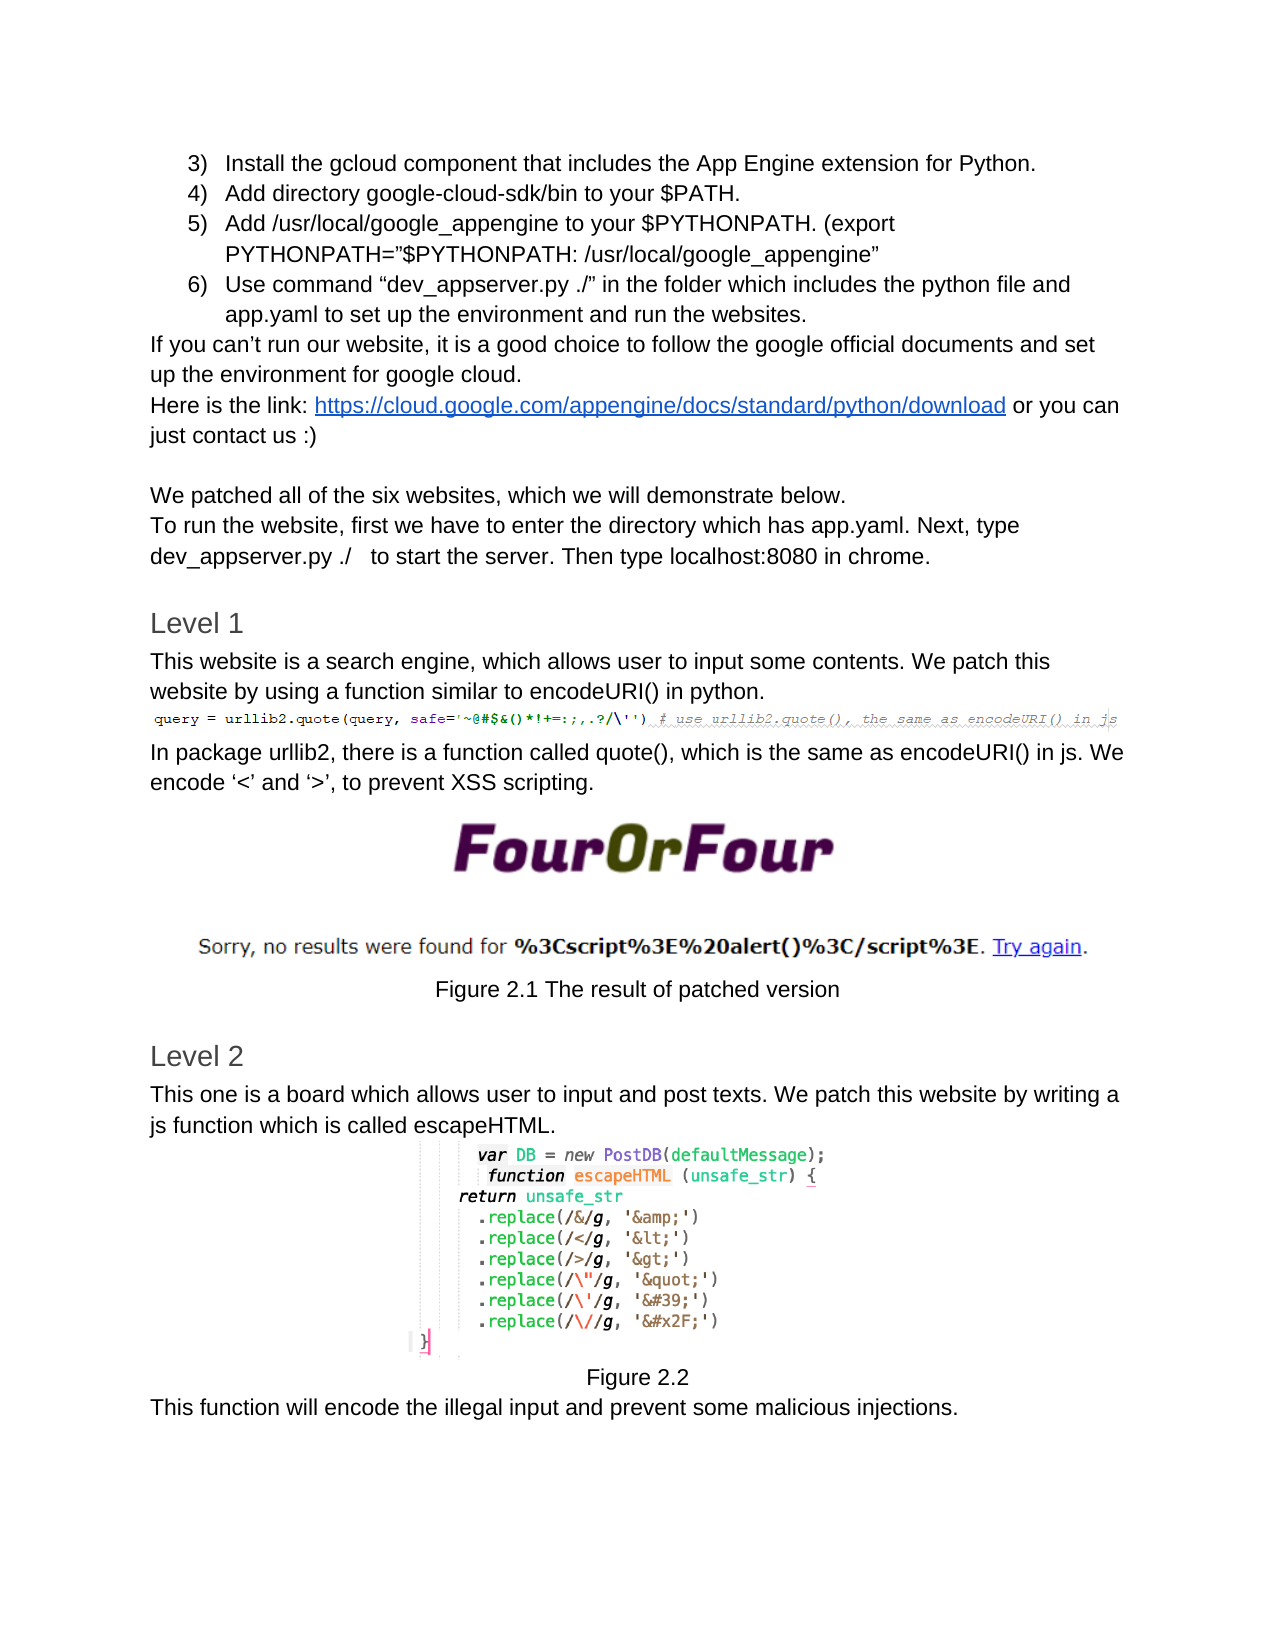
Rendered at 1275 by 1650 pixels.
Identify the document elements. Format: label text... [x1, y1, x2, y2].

text This one is a board which allows user to input and post texts. We patch this website by writing a js function which is called escapeHTML. [150, 1081, 1125, 1138]
picture [150, 708, 1125, 732]
list Add directory google-cloud-sdk/bin to your $PATH. [187, 180, 1125, 207]
subtitle Level 1 [150, 606, 1125, 640]
text Here is the link: https://cloud.google.com/appengine/docs/standard/python/download or you can just contact us :) [150, 392, 1125, 448]
text In package urllib2, there is a function called quote(), which is the same as encodeURI() in js. We encode ‘<’ and ‘>’, to prevent XSS scripting. [150, 739, 1125, 795]
picture [150, 799, 1125, 972]
text Figure 2.2 [150, 1364, 1125, 1390]
text This function will encode the illegal input and prevent some malicious injections. [150, 1394, 1125, 1420]
text Figure 2.1 The result of patched version [150, 976, 1125, 1002]
list Add /usr/local/google_appengine to your $PYTHONPATH. (export PYTHONPATH=”$PYTHONPATH: /usr/local/google_appengine” [187, 210, 1125, 267]
subtitle Level 2 [150, 1039, 1125, 1073]
text This website is a search engine, which allows user to input some contents. We patch this website by using a function similar to encodeURI() in python. [150, 648, 1125, 705]
list Use command “dev_appserver.py ./” in the folder which includes the python file and app.yaml to set up the environment and run the websites. [187, 271, 1125, 327]
list Install the gcloud component that includes the App Engine extension for Python. [187, 150, 1125, 176]
text To run the website, first we have to enter the directory which has app.yaml. Next, type dev_appserver.py ./ to start the server. Then type localhost:8080 in chrome. [150, 512, 1125, 569]
text We patched all of the six websites, which we will demonstrate below. [150, 482, 1125, 509]
text If you can’t run our website, it is a good choice to follow the google official documents and set up the environment for google cloud. [150, 331, 1125, 388]
picture [408, 1141, 867, 1360]
